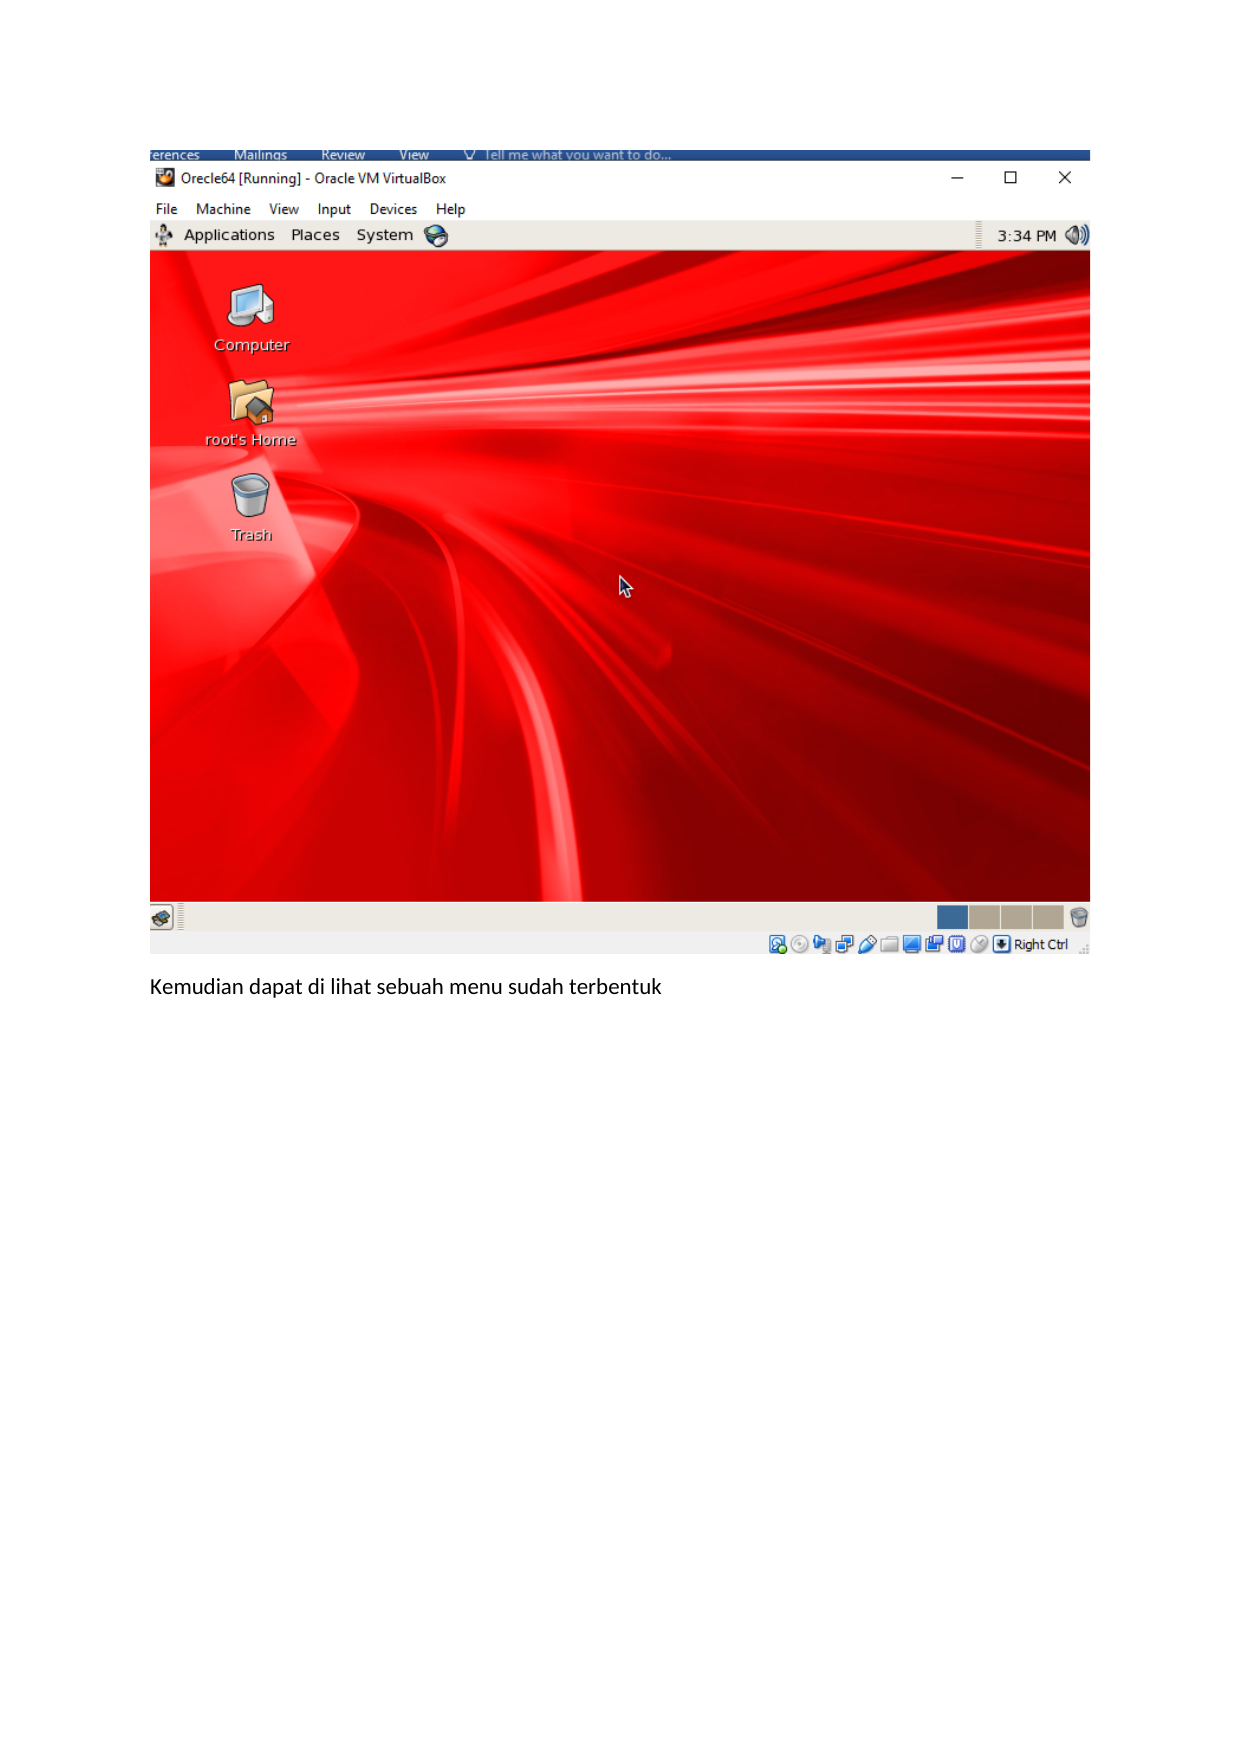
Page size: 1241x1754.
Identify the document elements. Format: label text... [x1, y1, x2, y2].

picture [150, 150, 1091, 954]
text Kemudian dapat di lihat sebuah menu sudah terbentuk [150, 972, 1090, 1000]
